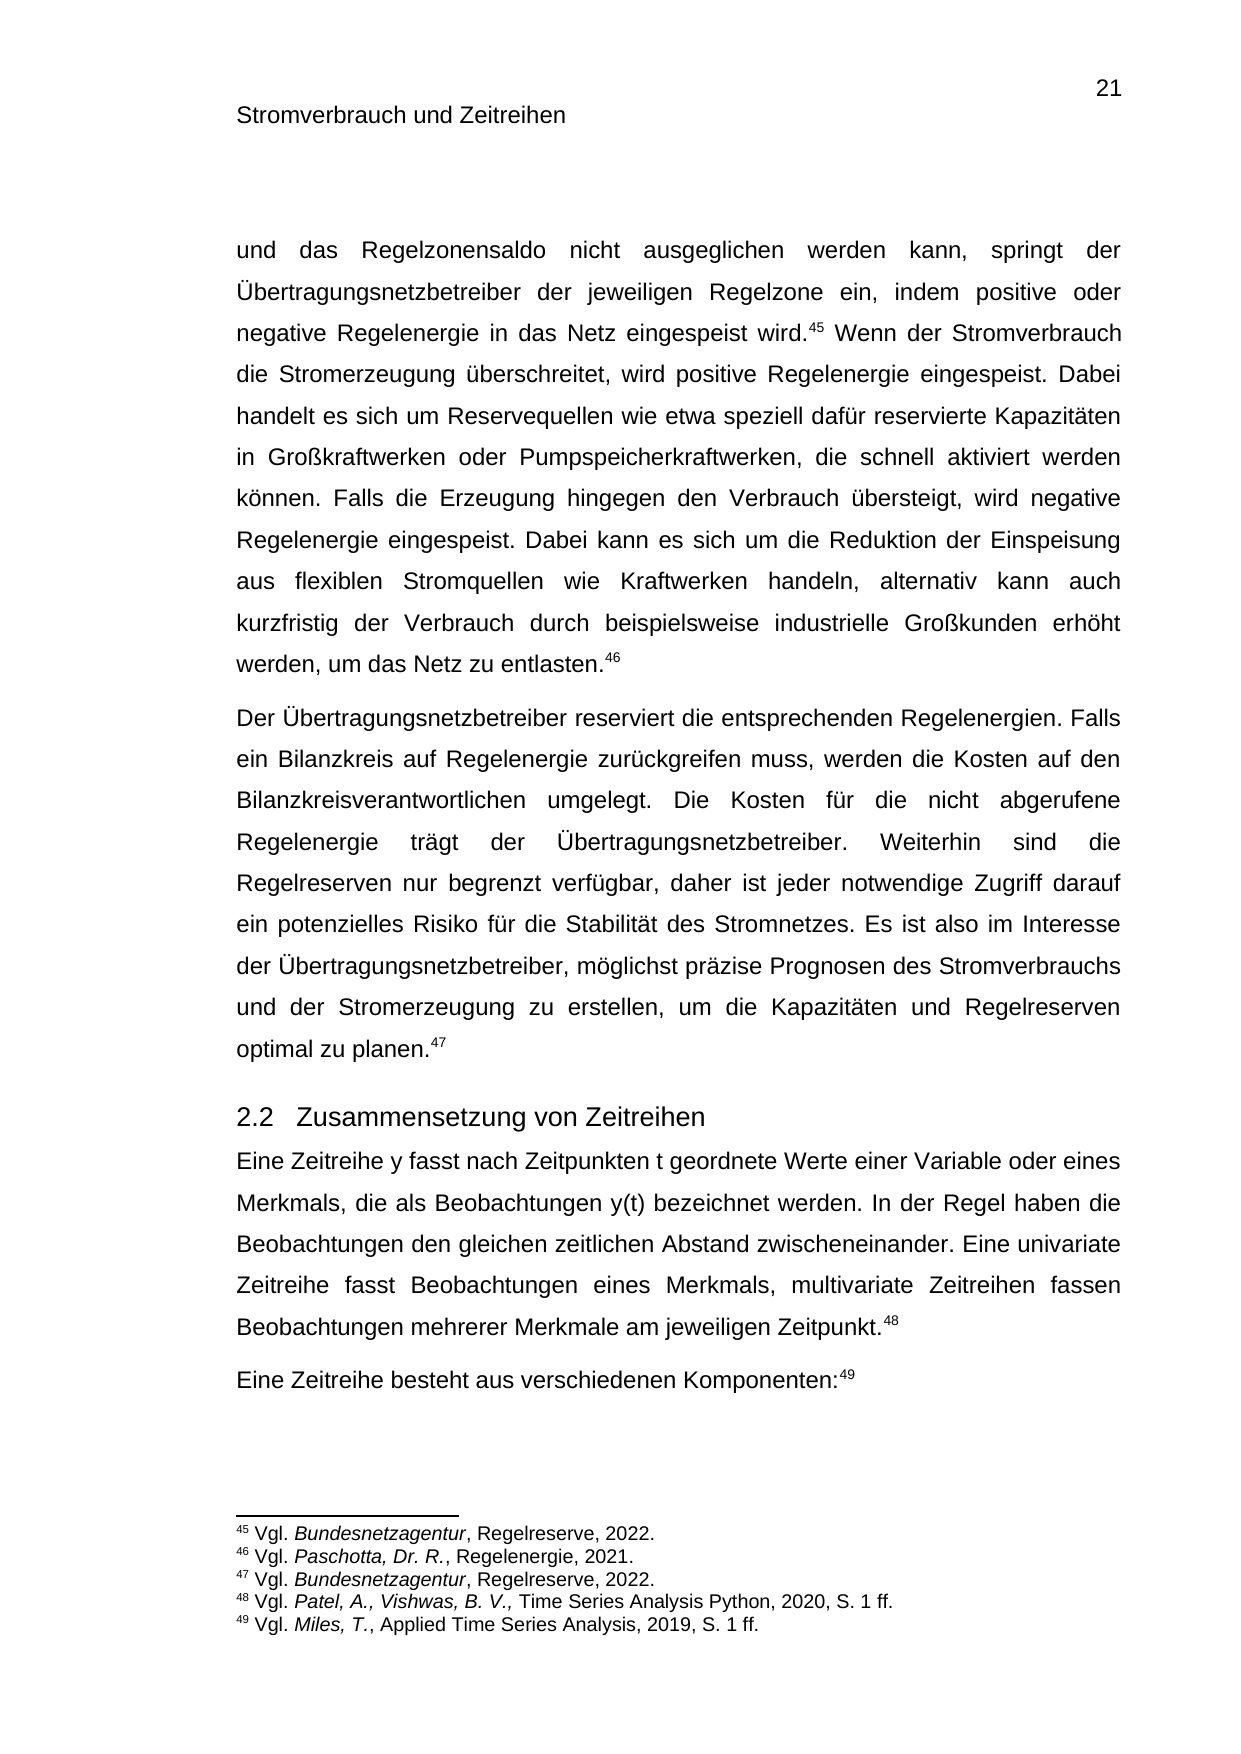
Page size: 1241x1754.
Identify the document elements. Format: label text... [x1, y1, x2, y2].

text Der Übertragungsnetzbetreiber reserviert die entsprechenden Regelenergien. Falls ein Bilanzkreis auf Regelenergie zurückgreifen muss, werden die Kosten auf den Bilanzkreisverantwortlichen umgelegt. Die Kosten für die nicht abgerufene Regelenergie trägt der Übertragungsnetzbetreiber. Weiterhin sind die Regelreserven nur begrenzt verfügbar, daher ist jeder notwendige Zugriff darauf ein potenzielles Risiko für die Stabilität des Stromnetzes. Es ist also im Interesse der Übertragungsnetzbetreiber, möglichst präzise Prognosen des Stromverbrauchs und der Stromerzeugung zu erstellen, um die Kapazitäten und Regelreserven optimal zu planen. [236, 704, 1122, 1062]
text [236, 236, 1122, 677]
subtitle Zusammensetzung von Zeitreihen [236, 1101, 1122, 1132]
text Eine Zeitreihe y fasst nach Zeitpunkten t geordnete Werte einer Variable oder eines Merkmals, die als Beobachtungen y(t) bezeichnet werden. In der Regel haben die Beobachtungen den gleichen zeitlichen Abstand zwischeneinander. Eine univariate Zeitreihe fasst Beobachtungen eines Merkmals, multivariate Zeitreihen fassen Beobachtungen mehrerer Merkmale am jeweiligen Zeitpunkt. [236, 1147, 1122, 1340]
text Eine Zeitreihe besteht aus verschiedenen Komponenten: [236, 1366, 1122, 1394]
